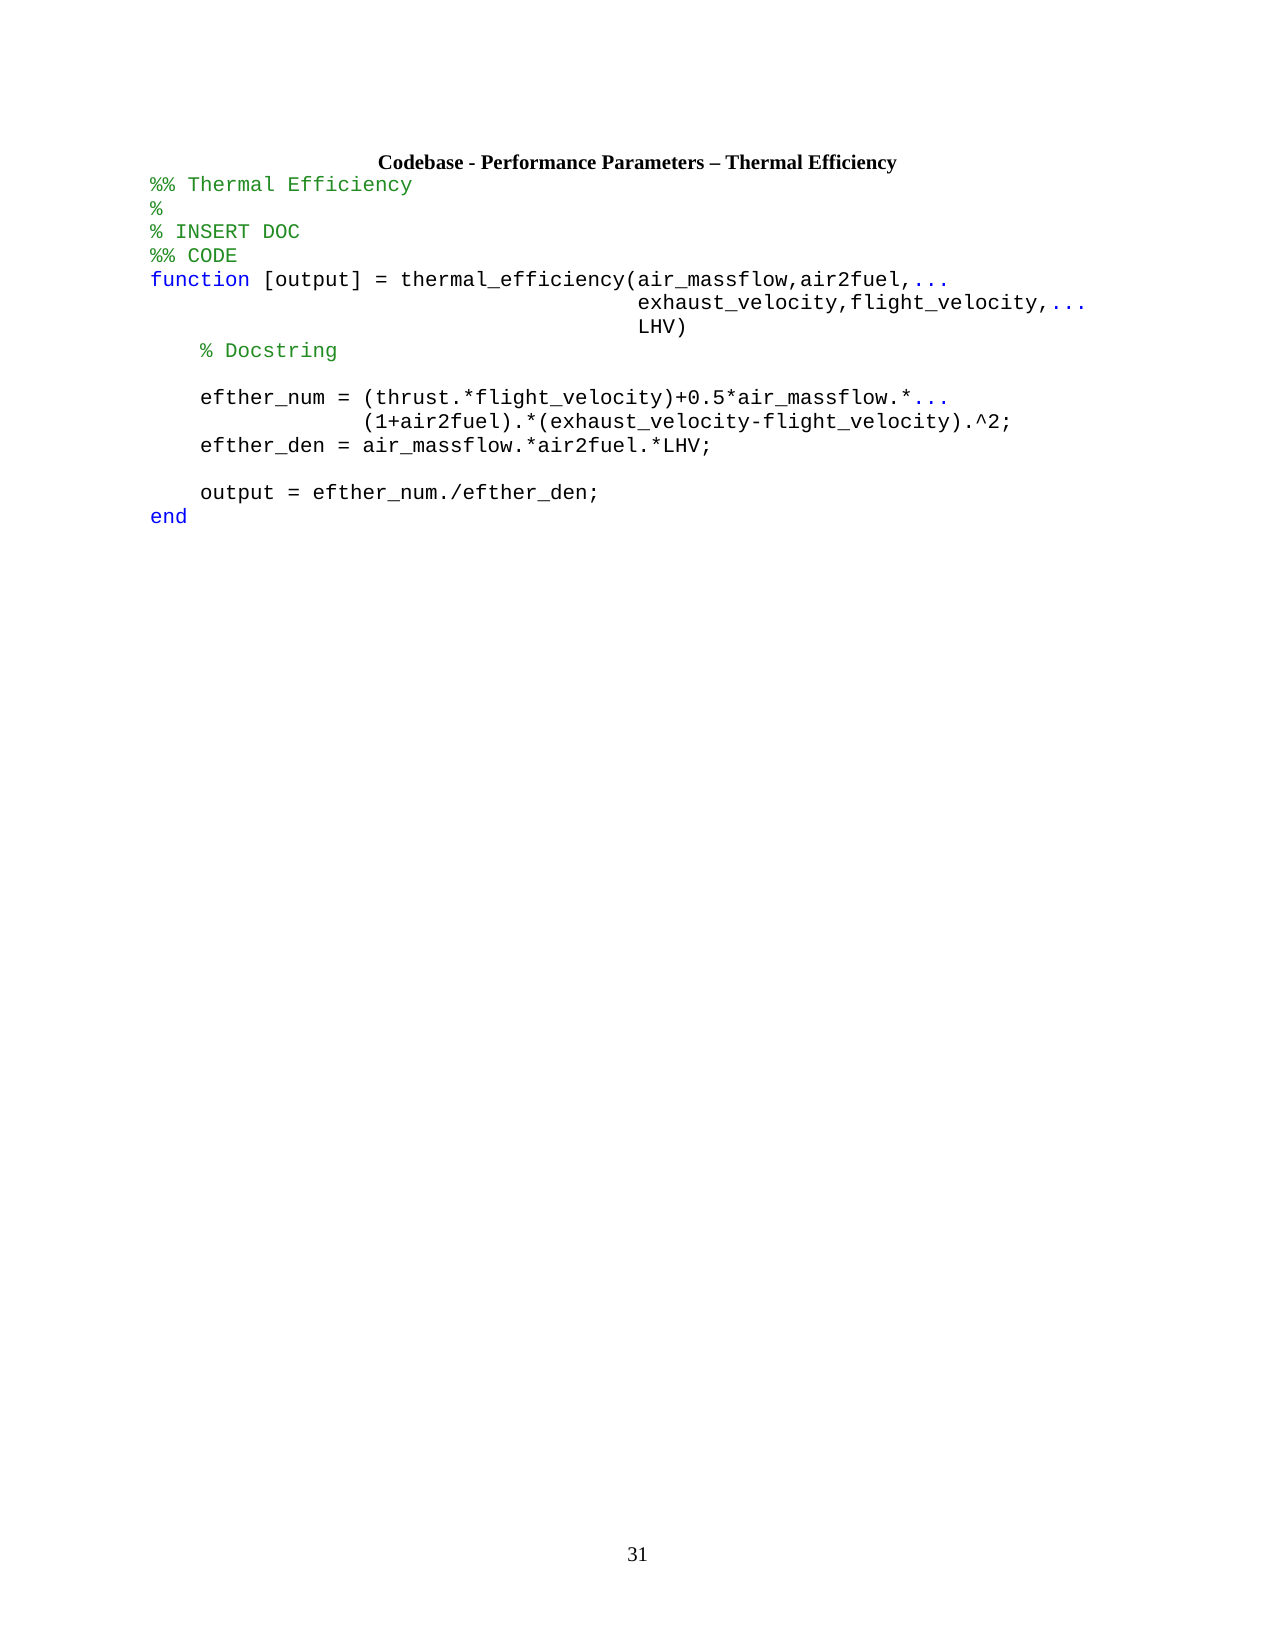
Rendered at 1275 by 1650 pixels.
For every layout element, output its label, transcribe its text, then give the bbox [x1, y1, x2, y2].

text % [150, 198, 1125, 221]
text efther_num = (thrust.*flight_velocity)+0.5*air_massflow.*... [150, 387, 1125, 411]
text LHV) [150, 316, 1125, 339]
text (1+air2fuel).*(exhaust_velocity-flight_velocity).^2; [150, 411, 1125, 434]
text %% CODE [150, 245, 1125, 269]
text efther_den = air_massflow.*air2fuel.*LHV; [150, 434, 1125, 458]
text exhaust_velocity,flight_velocity,... [150, 292, 1125, 316]
text % INSERT DOC [150, 221, 1125, 245]
text % Docstring [150, 339, 1125, 363]
text function [output] = thermal_efficiency(air_massflow,air2fuel,... [150, 269, 1125, 292]
text %% Thermal Efficiency [150, 174, 1125, 198]
text output = efther_num./efther_den; [150, 482, 1125, 506]
text end [150, 506, 1125, 529]
subtitle Codebase - Performance Parameters – Thermal Efficiency [150, 150, 1125, 174]
